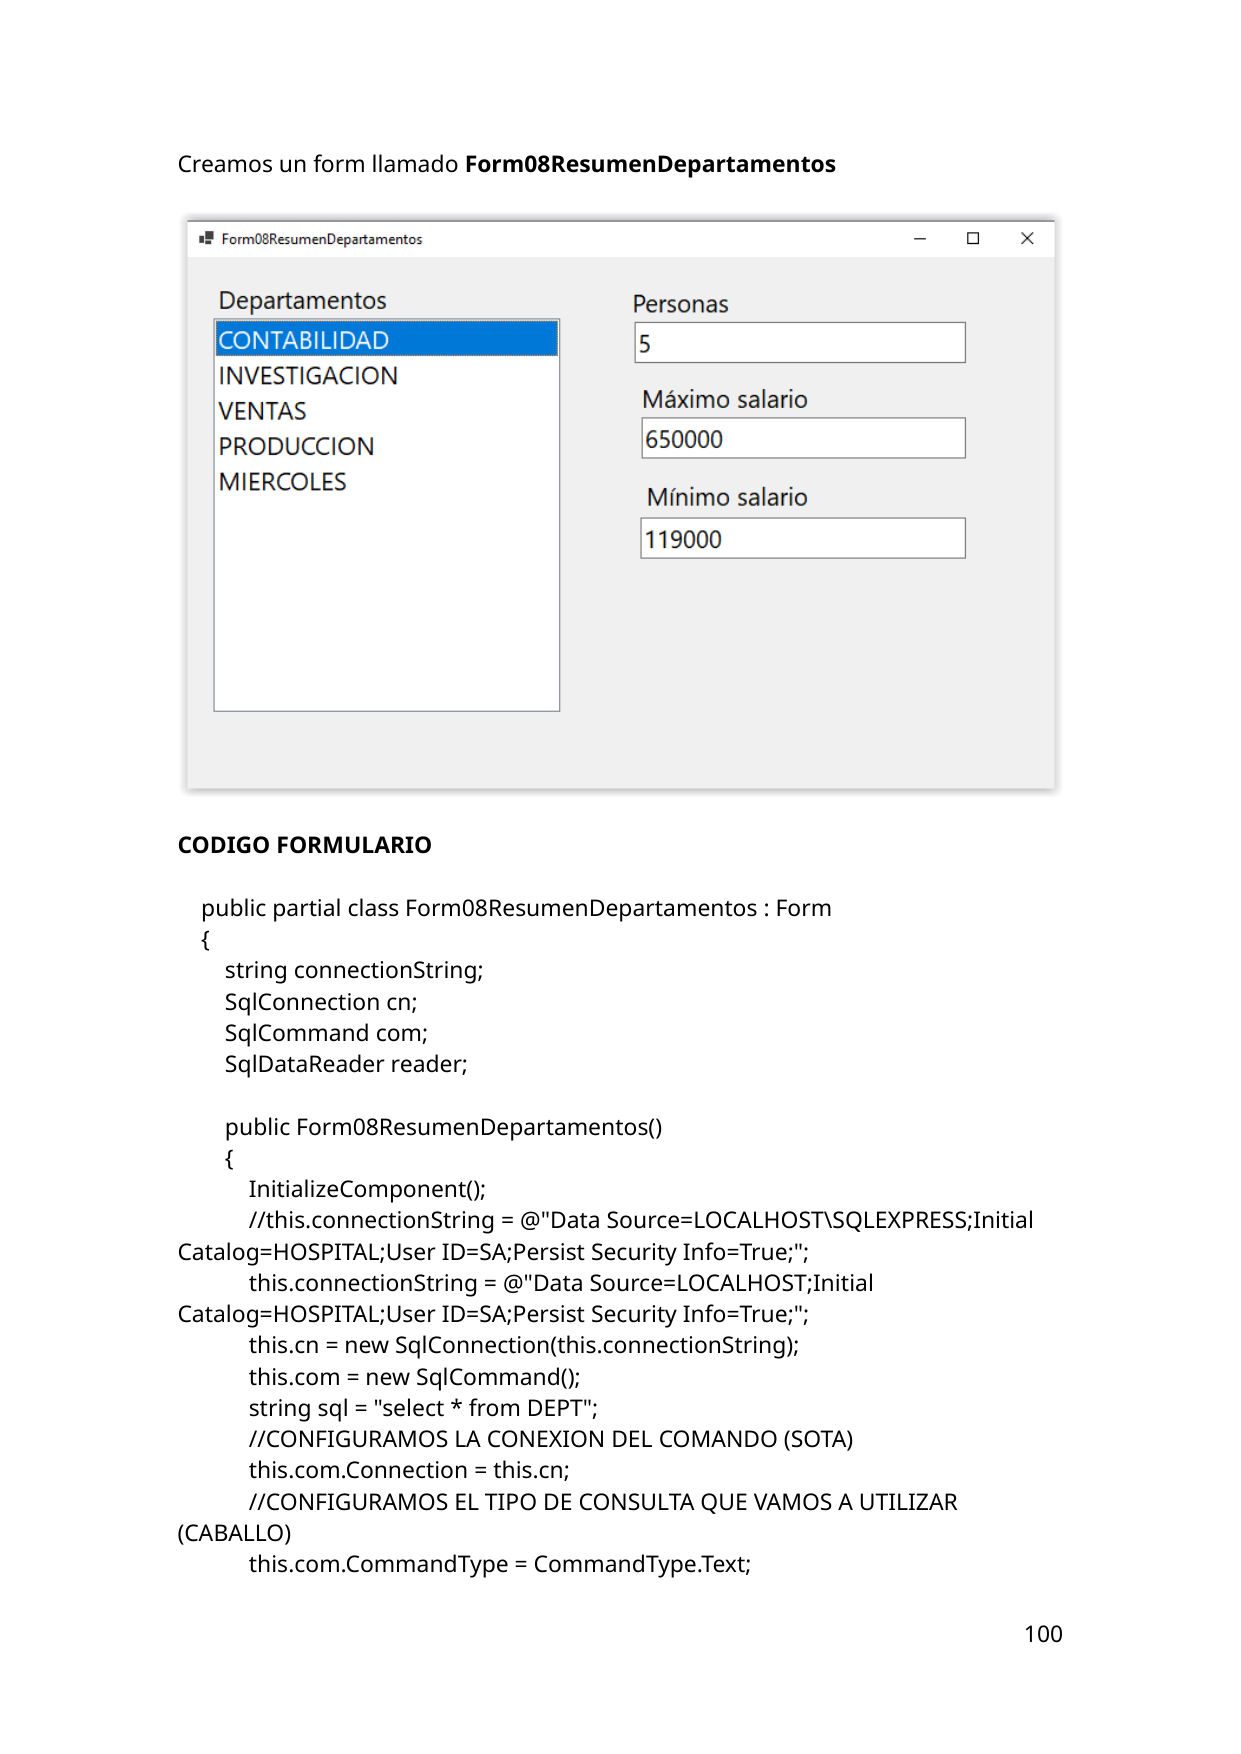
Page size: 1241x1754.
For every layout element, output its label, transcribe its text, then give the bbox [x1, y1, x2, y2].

text SqlConnection cn; [177, 985, 1063, 1017]
text this.connectionString = @"Data Source=LOCALHOST;Initial Catalog=HOSPITAL;User ID=SA;Persist Security Info=True;"; [177, 1267, 1063, 1329]
text InitializeComponent(); [177, 1173, 1063, 1204]
text { [177, 923, 1063, 954]
picture [177, 210, 1063, 798]
text { [177, 1142, 1063, 1173]
text //CONFIGURAMOS EL TIPO DE CONSULTA QUE VAMOS A UTILIZAR (CABALLO) [177, 1485, 1063, 1548]
text Creamos un form llamado Form08ResumenDepartamentos [177, 148, 1063, 179]
text this.cn = new SqlConnection(this.connectionString); [177, 1329, 1063, 1360]
text string sql = "select * from DEPT"; [177, 1392, 1063, 1423]
text this.com = new SqlCommand(); [177, 1360, 1063, 1392]
text string connectionString; [177, 954, 1063, 985]
text public Form08ResumenDepartamentos() [177, 1110, 1063, 1142]
text SqlCommand com; [177, 1017, 1063, 1048]
text //CONFIGURAMOS LA CONEXION DEL COMANDO (SOTA) [177, 1423, 1063, 1454]
text this.com.CommandType = CommandType.Text; [177, 1548, 1063, 1579]
text public partial class Form08ResumenDepartamentos : Form [177, 892, 1063, 923]
text this.com.Connection = this.cn; [177, 1454, 1063, 1485]
text CODIGO FORMULARIO [177, 829, 1063, 860]
text //this.connectionString = @"Data Source=LOCALHOST\SQLEXPRESS;Initial Catalog=HOSPITAL;User ID=SA;Persist Security Info=True;"; [177, 1204, 1063, 1267]
text SqlDataReader reader; [177, 1048, 1063, 1079]
